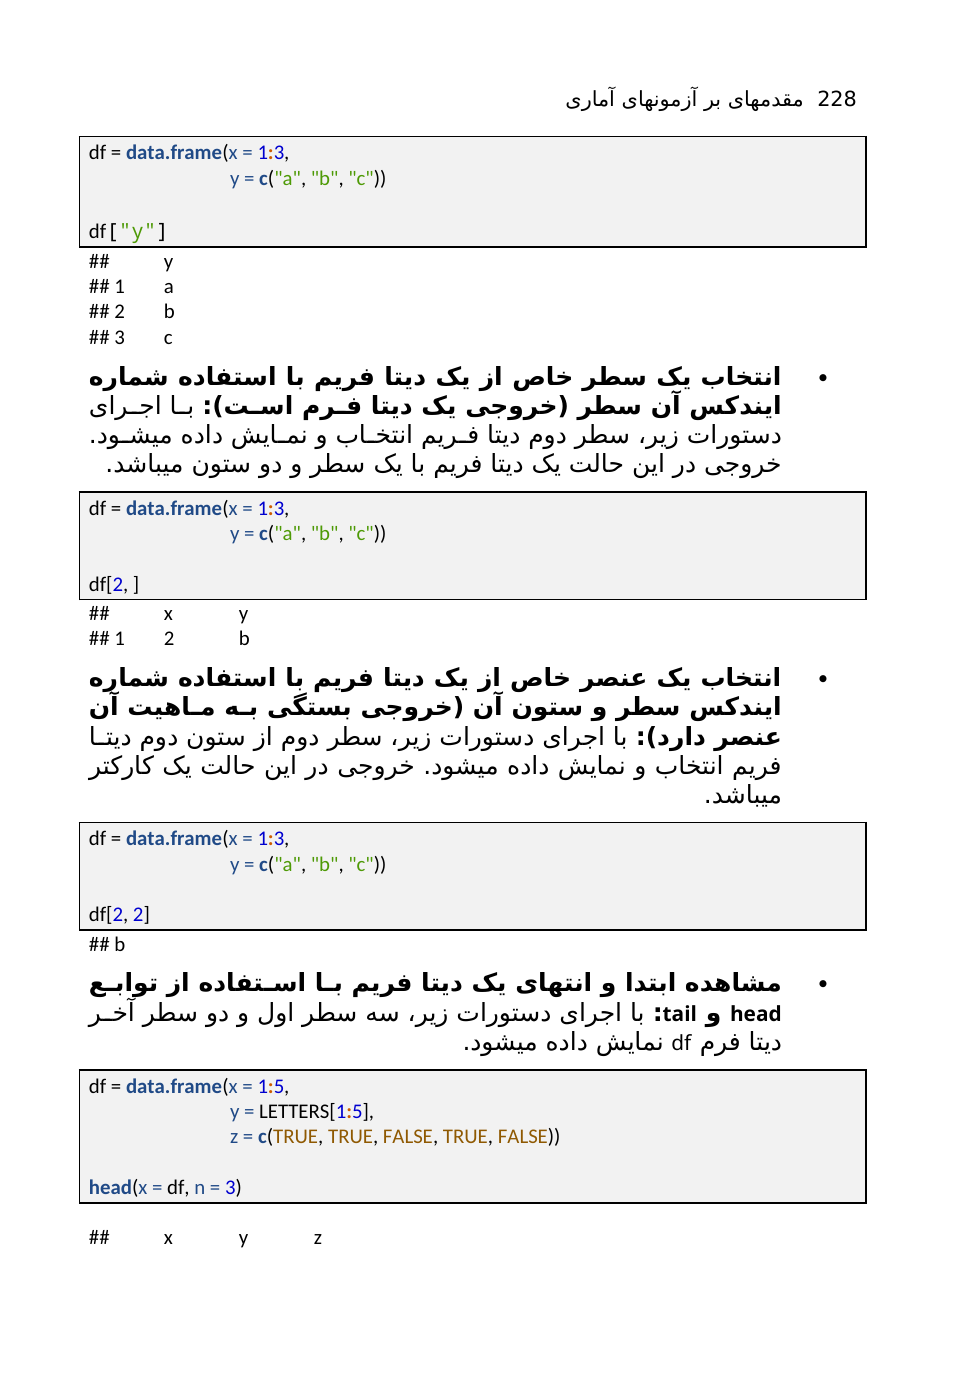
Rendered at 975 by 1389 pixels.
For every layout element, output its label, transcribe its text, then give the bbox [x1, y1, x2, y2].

list انتخاب یک عنصر خاص از یک دیتا فریم با استفاده شماره ایندکس سطر و ستون آن (خروجی بستگی به ماهیت آن عنصر دارد): با اجرای دستورات زیر، سطر‏ دوم از ستون دوم دیتا فریم انتخاب و نمایش داده می‏شود. خروجی در این حالت یک کارکتر می‏باشد. [89, 663, 819, 809]
text ## b [89, 931, 857, 956]
list مشاهده ابتدا و انتهای یک دیتا فریم با استفاده از توابع head و tail: با اجرای دستورات زیر، سه سطر اول و دو سطر آخر دیتا فرم df نمایش داده می‏شود. [89, 969, 819, 1057]
text ## y ## 1 a ## 2 b ## 3 c [89, 248, 857, 349]
text df = data.frame(x = 1:3, y = c("a", "b", "c")) df[2, ] [80, 493, 865, 599]
text ## x y ## 1 2 b [89, 600, 857, 651]
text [89, 1224, 857, 1250]
text df = data.frame(x = 1:3, y = c("a", "b", "c")) df["y"] [80, 137, 865, 246]
list انتخاب یک سطر خاص از یک دیتا فریم با استفاده شماره ایندکس آن سطر (خروجی یک دیتا فرم است): با اجرای دستورات زیر، سطر‏ دوم دیتا فریم انتخاب و نمایش داده می‏شود. خروجی در این حالت یک دیتا فریم با یک سطر و دو ستون می‏باشد. [89, 362, 819, 479]
text df = data.frame(x = 1:3, y = c("a", "b", "c")) df[2, 2] [80, 823, 865, 929]
text df = data.frame(x = 1:5, y = LETTERS[1:5], z = c(TRUE, TRUE, FALSE, TRUE, FALSE)) head(x = df, n = 3) [80, 1071, 865, 1202]
